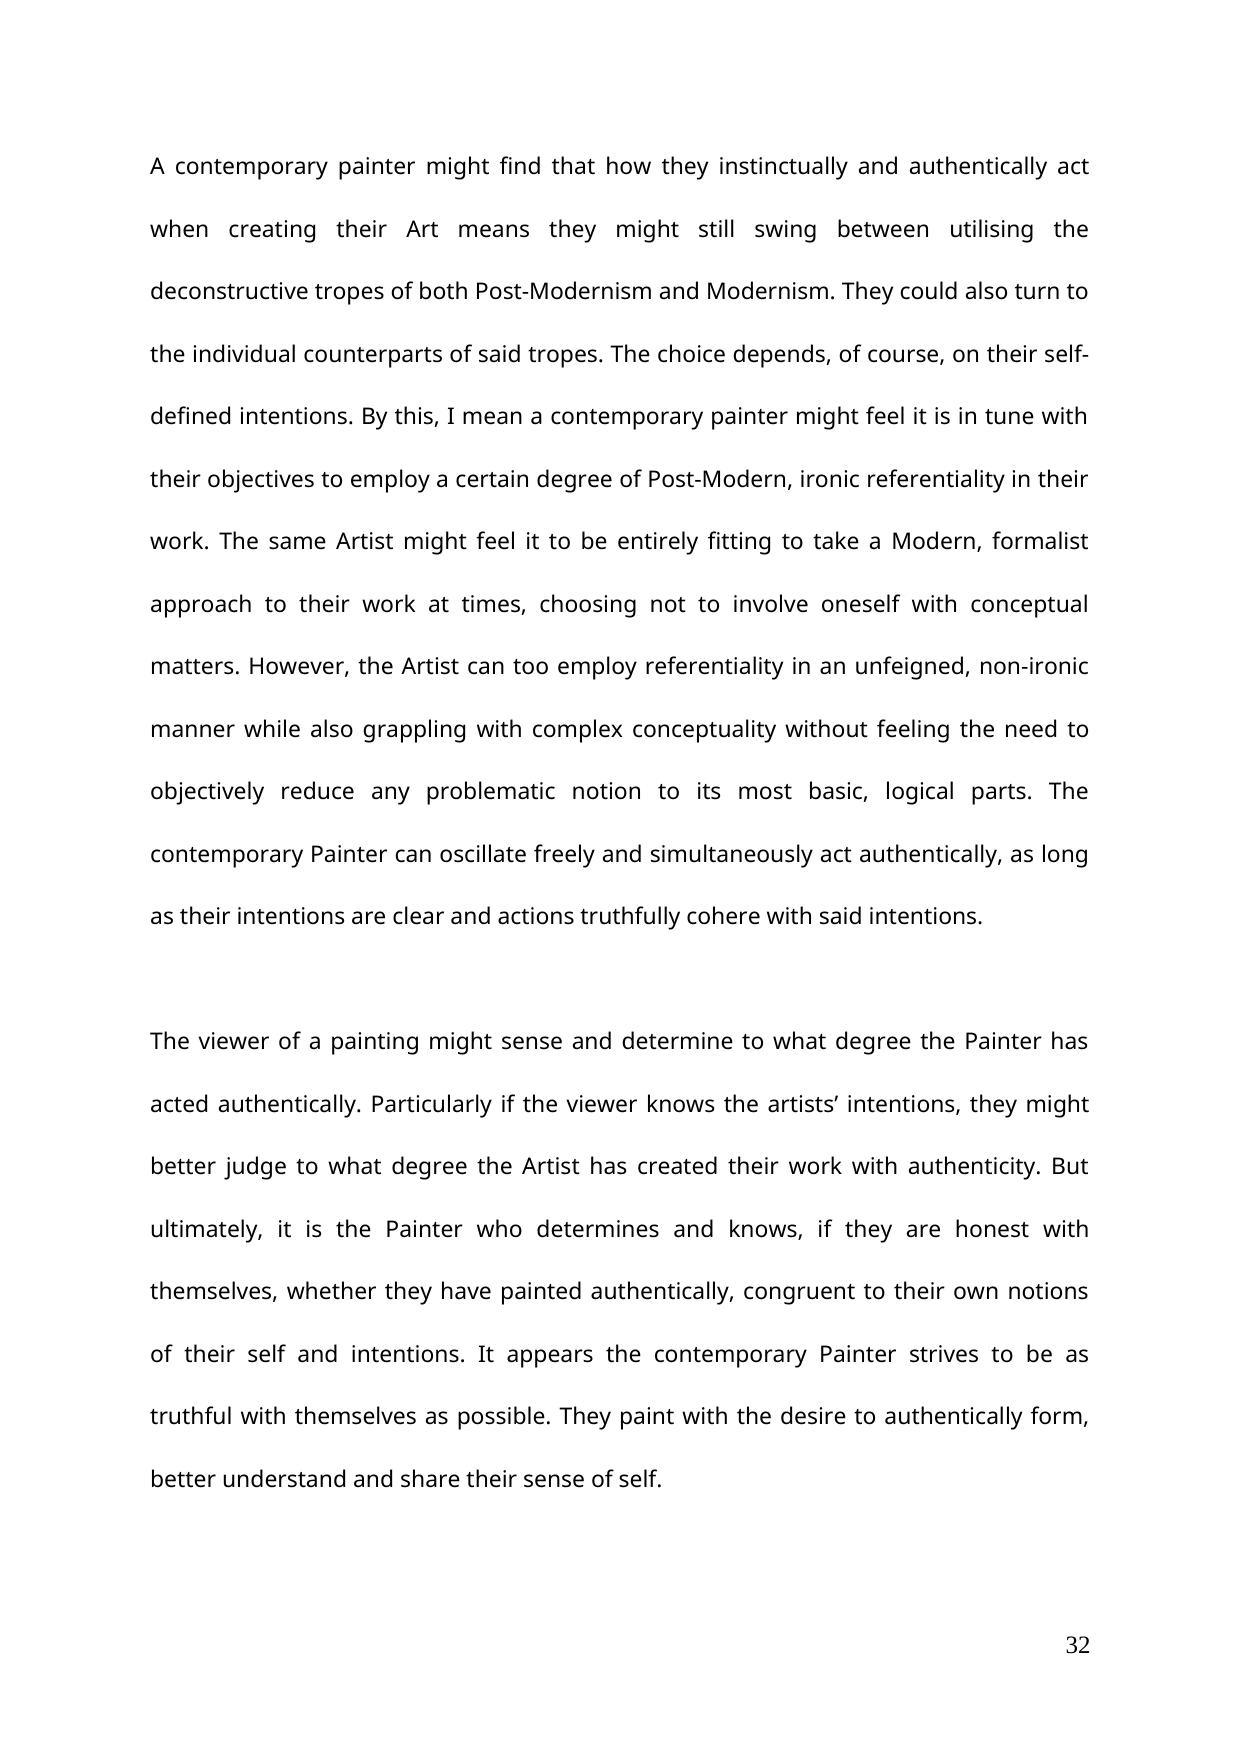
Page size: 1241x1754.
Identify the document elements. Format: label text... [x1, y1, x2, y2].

text A contemporary painter might find that how they instinctually and authentically act when creating their Art means they might still swing between utilising the deconstructive tropes of both Post-Modernism and Modernism. They could also turn to the individual counterparts of said tropes. The choice depends, of course, on their self-defined intentions. By this, I mean a contemporary painter might feel it is in tune with their objectives to employ a certain degree of Post-Modern, ironic referentiality in their work. The same Artist might feel it to be entirely fitting to take a Modern, formalist approach to their work at times, choosing not to involve oneself with conceptual matters. However, the Artist can too employ referentiality in an unfeigned, non-ironic manner while also grappling with complex conceptuality without feeling the need to objectively reduce any problematic notion to its most basic, logical parts. The contemporary Painter can oscillate freely and simultaneously act authentically, as long as their intentions are clear and actions truthfully cohere with said intentions. [150, 150, 1090, 931]
text The viewer of a painting might sense and determine to what degree the Painter has acted authentically. Particularly if the viewer knows the artists’ intentions, they might better judge to what degree the Artist has created their work with authenticity. But ultimately, it is the Painter who determines and knows, if they are honest with themselves, whether they have painted authentically, congruent to their own notions of their self and intentions. It appears the contemporary Painter strives to be as truthful with themselves as possible. They paint with the desire to authentically form, better understand and share their sense of self. [150, 1025, 1090, 1494]
